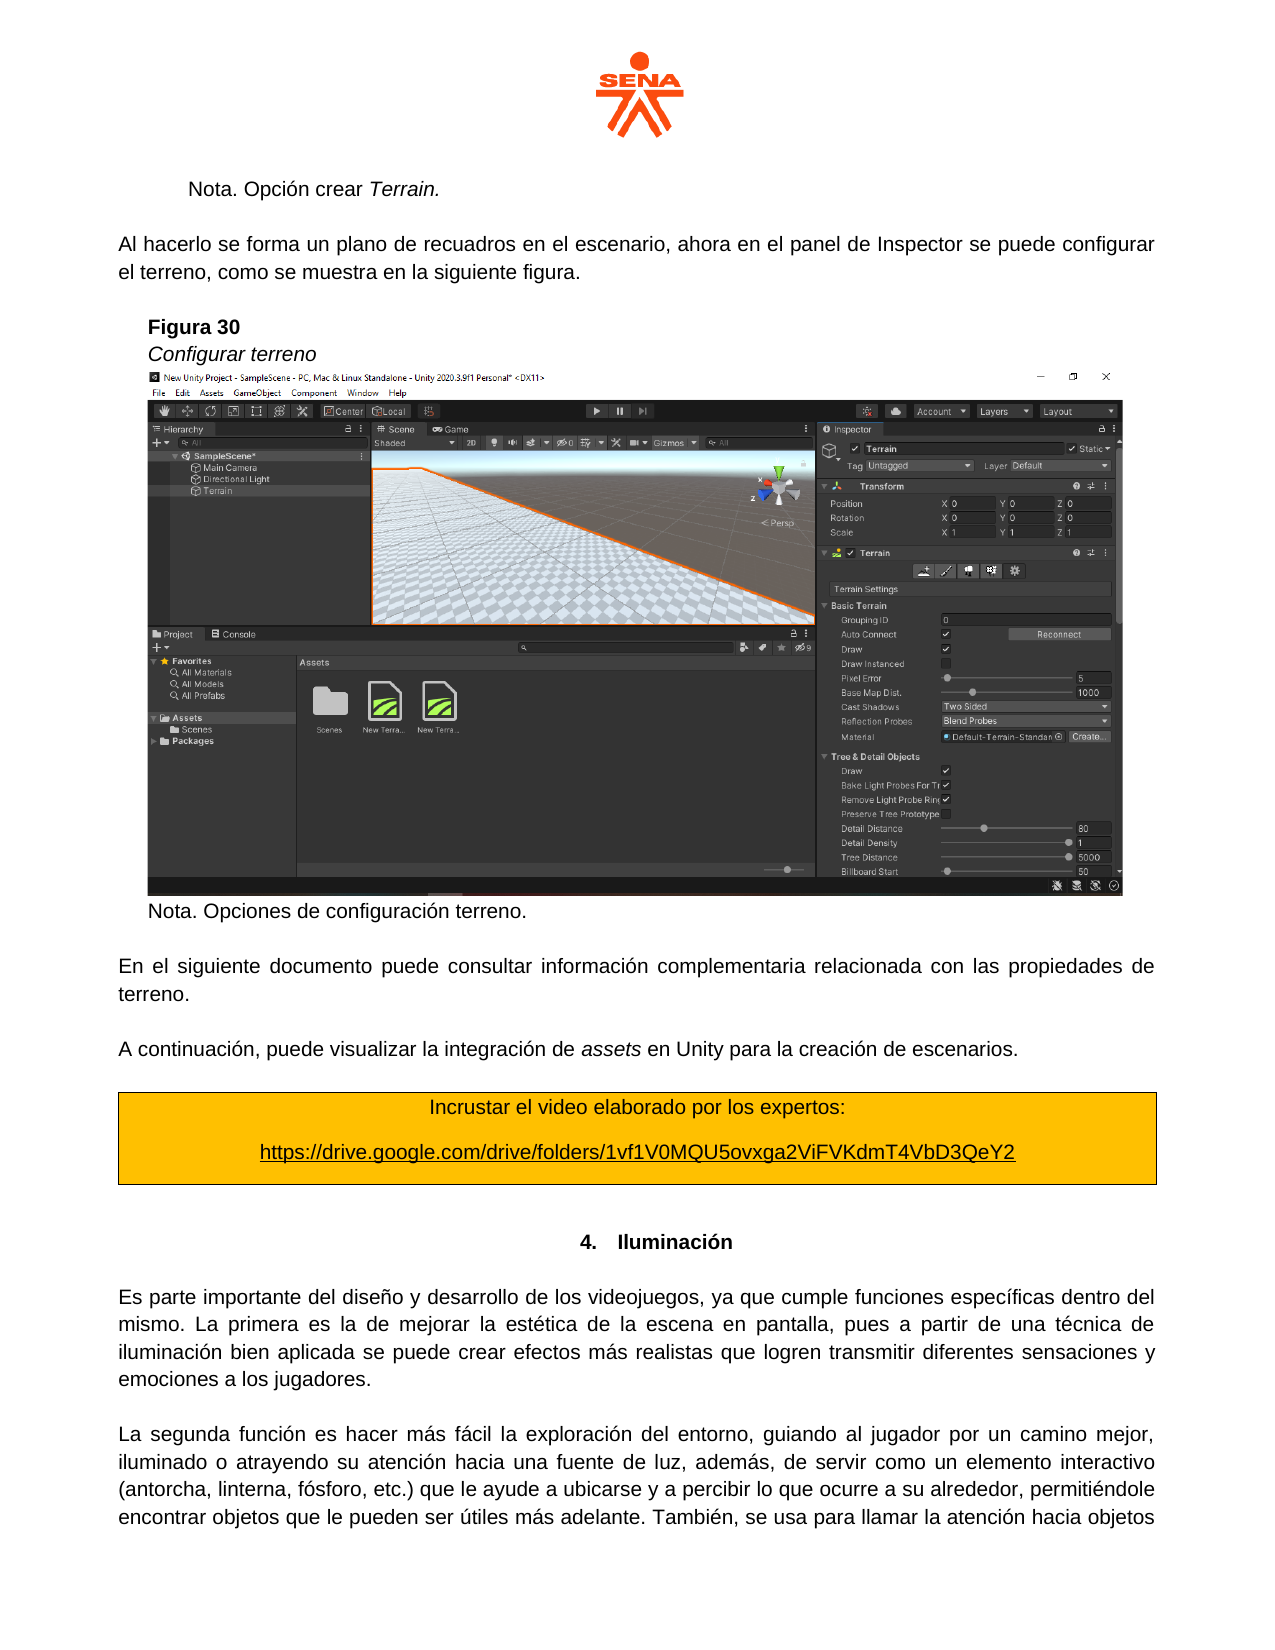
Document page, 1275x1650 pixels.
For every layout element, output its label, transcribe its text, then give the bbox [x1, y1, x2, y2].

text Nota. Opciones de configuración terreno. [118, 899, 1157, 923]
table_header Incrustar el video elaborado por los expertos: https://drive.google.com/drive/folders/1vf1V0MQU5ovxga2ViFVKdmT4VbD3QeY2 [119, 1093, 1156, 1184]
text En el siguiente documento puede consultar información complementaria relacionada con las propiedades de terreno. [118, 954, 1157, 1006]
text A continuación, puede visualizar la integración de assets en Unity para la creación de escenarios. [118, 1037, 1157, 1061]
picture [585, 48, 690, 142]
text Al hacerlo se forma un plano de recuadros en el escenario, ahora en el panel de Inspector se puede configurar el terreno, como se muestra en la siguiente figura. [118, 232, 1157, 284]
list Iluminación [156, 1229, 1157, 1253]
text Figura 30 [118, 315, 1157, 339]
text Nota. Opción crear Terrain. [118, 177, 1157, 201]
picture [147, 369, 1123, 896]
text Es parte importante del diseño y desarrollo de los videojuegos, ya que cumple funciones específicas dentro del mismo. La primera es la de mejorar la estética de la escena en pantalla, pues a partir de una técnica de iluminación bien aplicada se puede crear efectos más realistas que logren transmitir diferentes sensaciones y emociones a los jugadores. [118, 1284, 1157, 1391]
text Configurar terreno [118, 342, 1157, 366]
